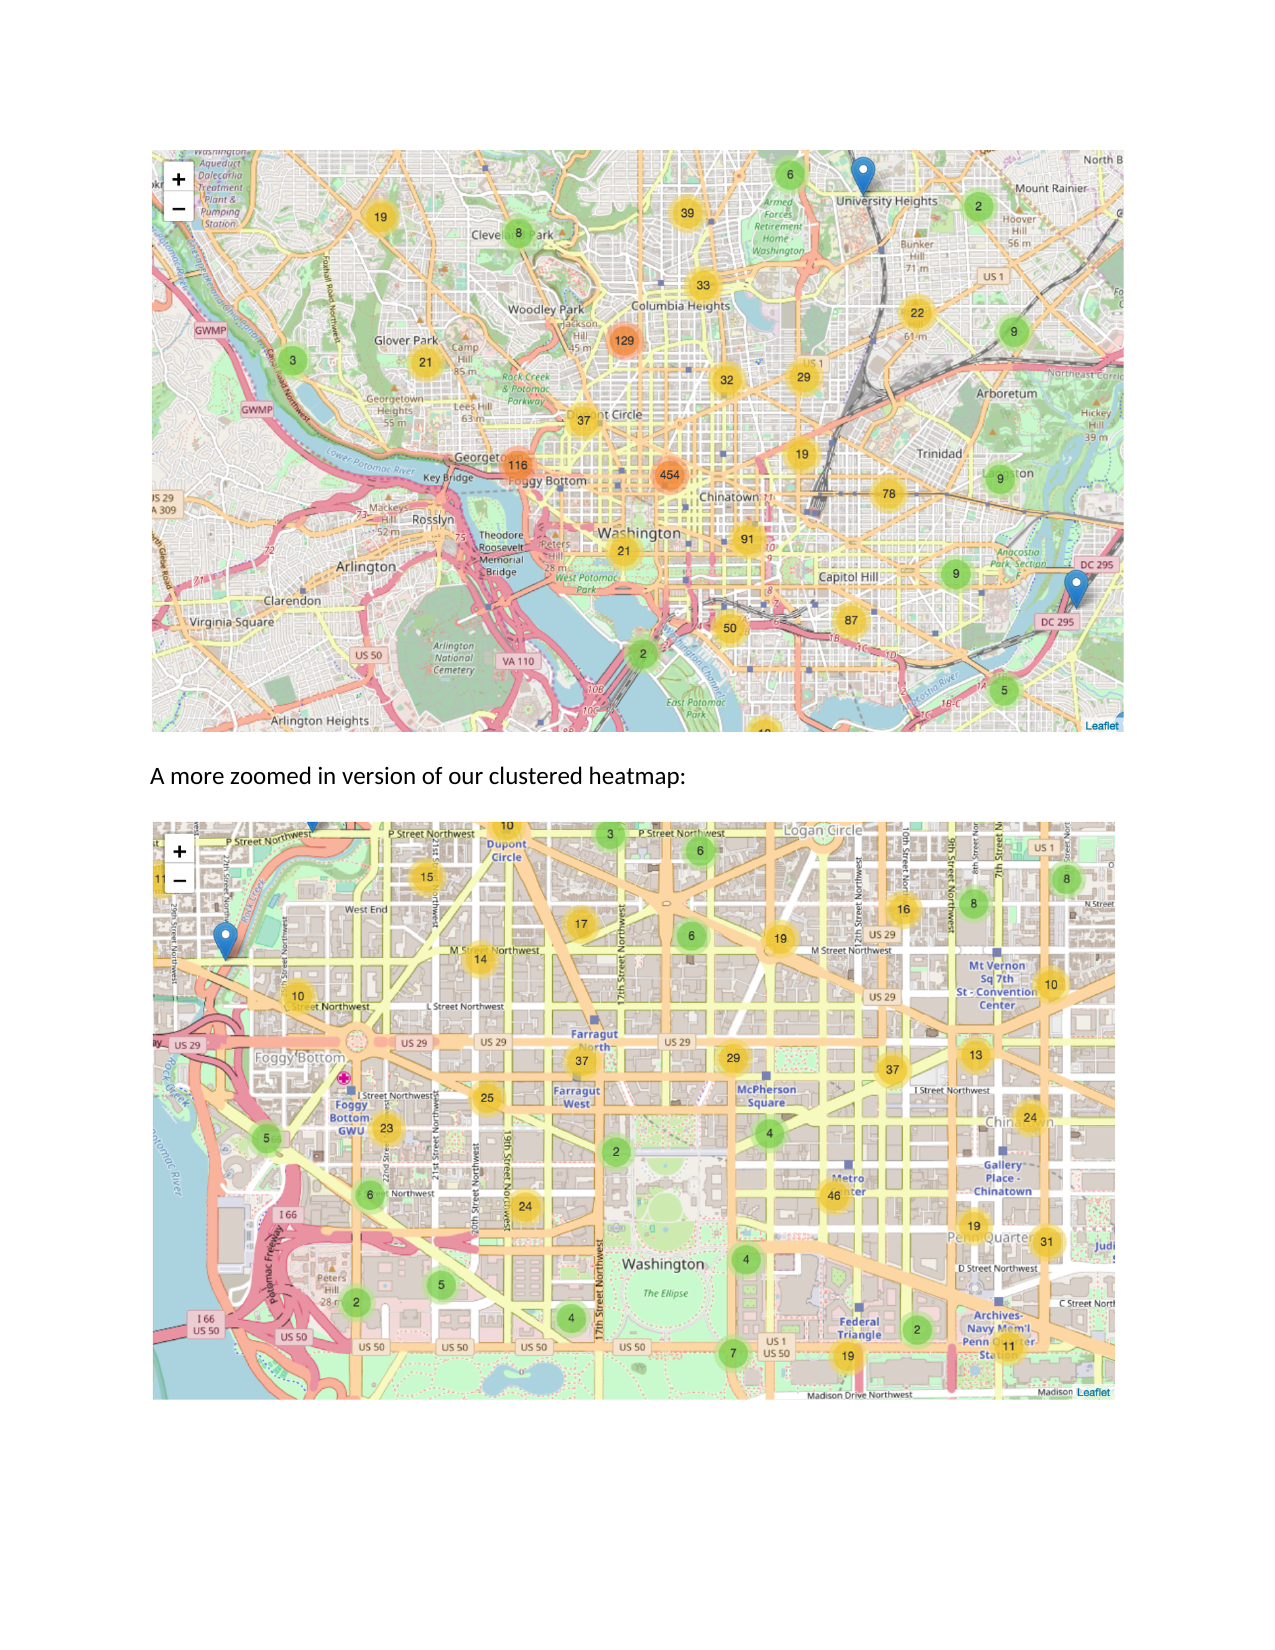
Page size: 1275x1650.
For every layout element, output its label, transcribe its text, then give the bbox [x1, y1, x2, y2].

picture [150, 819, 1116, 1402]
picture [150, 150, 1125, 732]
text A more zoomed in version of our clustered heatmap: [150, 761, 1125, 791]
